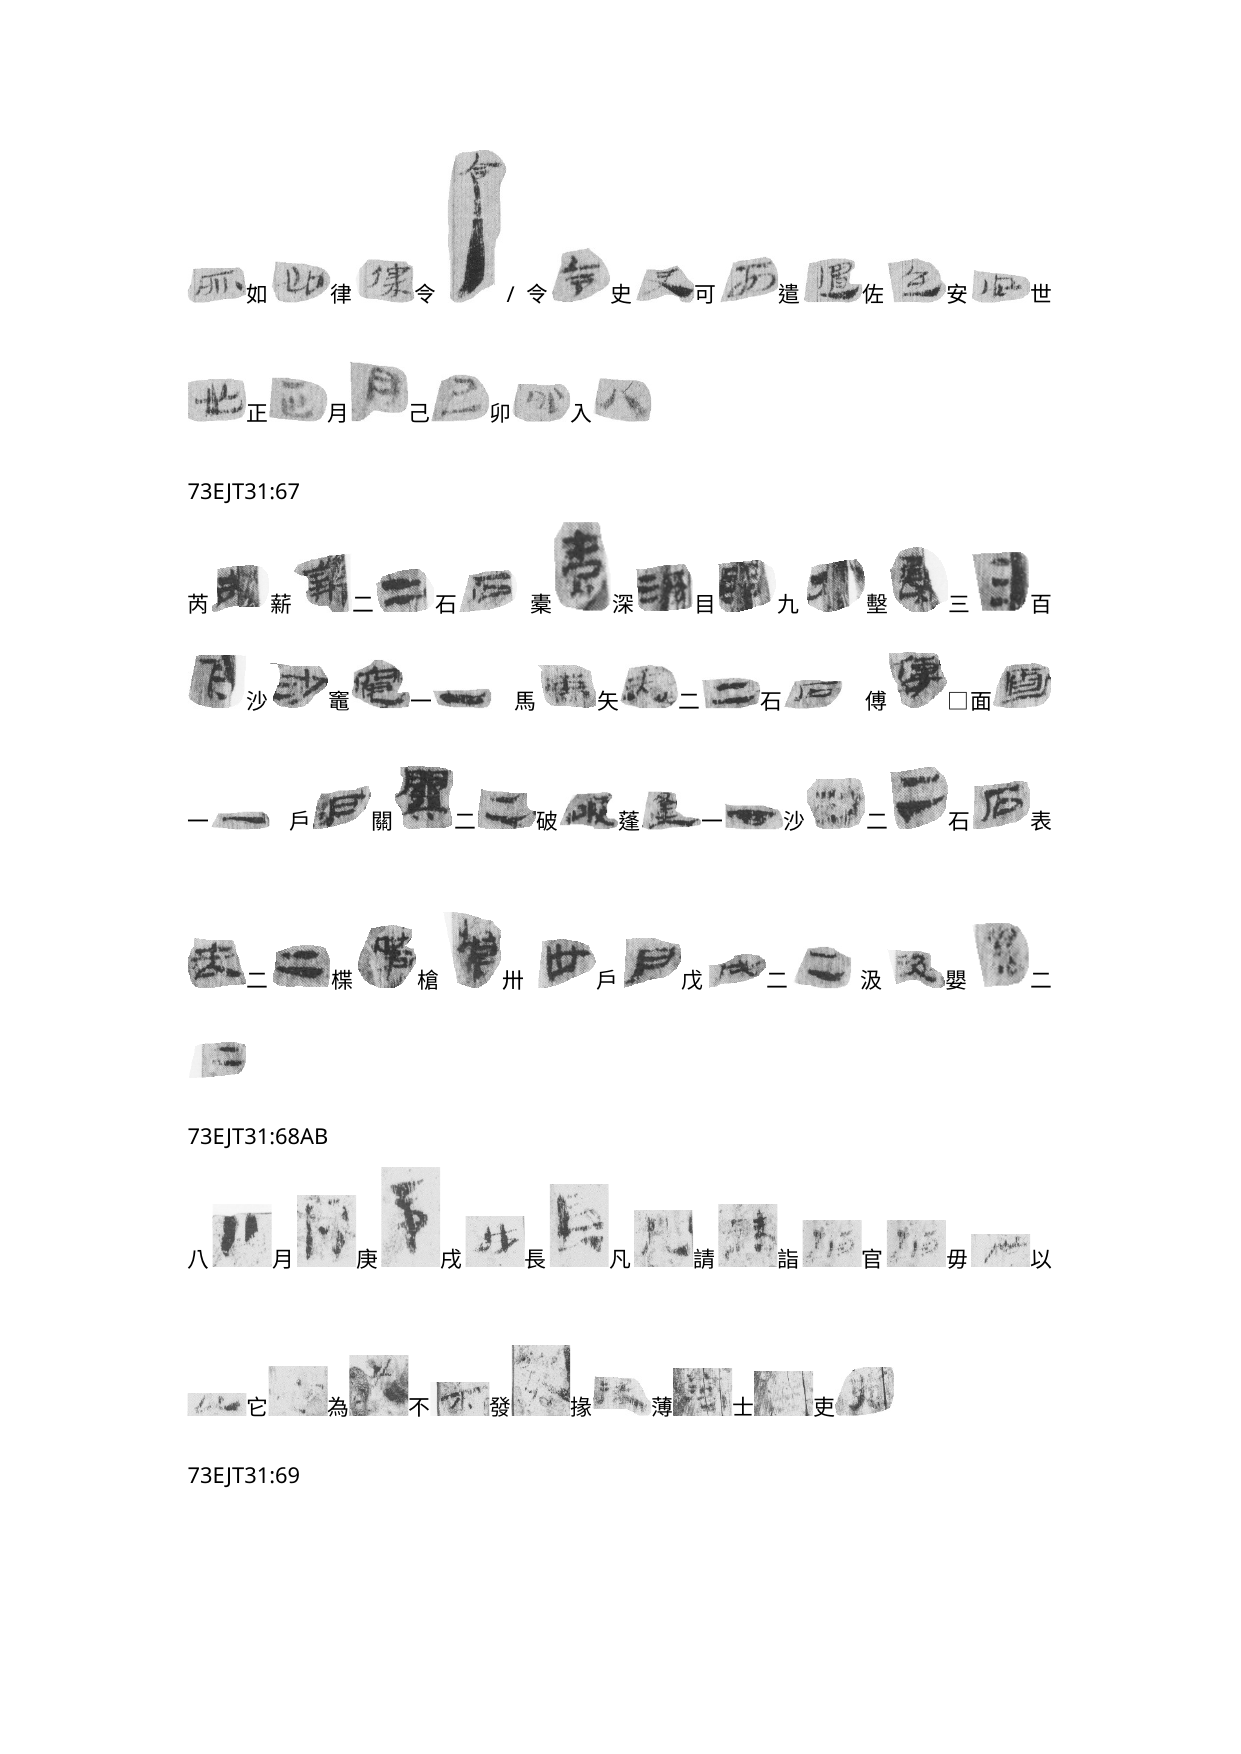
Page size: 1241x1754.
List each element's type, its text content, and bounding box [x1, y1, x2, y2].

picture [381, 1167, 441, 1267]
picture [718, 1204, 778, 1267]
picture [442, 912, 502, 989]
picture [187, 378, 247, 422]
picture [293, 553, 353, 613]
picture [268, 1366, 328, 1416]
picture [349, 361, 409, 422]
picture [635, 265, 695, 303]
picture [622, 938, 682, 989]
picture [357, 925, 417, 989]
picture [971, 551, 1031, 613]
picture [375, 568, 435, 613]
picture [553, 522, 613, 613]
picture [394, 765, 454, 830]
picture [642, 791, 702, 830]
picture [592, 1376, 652, 1416]
picture [992, 662, 1052, 709]
text 芮薪二石 橐深目九 墼三百沙竈一 馬矢二石 傅□面一 戶關二破蓬一沙二石表二楪槍卅 戶戊二 汲嬰二 [187, 522, 1053, 1107]
picture [889, 546, 949, 613]
picture [187, 1042, 247, 1080]
picture [619, 664, 679, 709]
picture [537, 938, 597, 989]
picture [719, 256, 779, 303]
picture [754, 1371, 814, 1416]
picture [806, 558, 866, 613]
picture [888, 652, 948, 709]
picture [803, 258, 863, 303]
picture [635, 563, 695, 613]
picture [477, 787, 537, 830]
picture [783, 680, 843, 709]
picture [592, 378, 652, 422]
picture [701, 677, 761, 709]
picture [971, 780, 1031, 830]
picture [210, 811, 270, 830]
picture [430, 1382, 490, 1416]
picture [717, 560, 777, 613]
picture [312, 785, 372, 830]
picture [549, 1184, 609, 1267]
picture [351, 659, 411, 709]
picture [971, 1234, 1031, 1267]
picture [297, 1195, 357, 1267]
picture [537, 664, 597, 709]
picture [724, 803, 784, 830]
picture [551, 247, 611, 303]
picture [210, 564, 270, 613]
picture [673, 1368, 733, 1416]
picture [511, 384, 571, 422]
picture [559, 791, 619, 830]
picture [971, 270, 1031, 303]
picture [355, 259, 415, 303]
picture [272, 944, 332, 989]
picture [447, 150, 507, 303]
picture [835, 1367, 894, 1416]
picture [271, 261, 331, 303]
picture [806, 777, 866, 830]
picture [458, 569, 518, 613]
picture [349, 1355, 409, 1416]
picture [511, 1345, 571, 1416]
picture [887, 258, 947, 303]
picture [430, 374, 490, 422]
picture [802, 1220, 862, 1267]
picture [269, 663, 329, 709]
picture [465, 1216, 525, 1267]
picture [971, 922, 1031, 989]
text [187, 150, 1053, 459]
picture [634, 1210, 694, 1267]
picture [187, 654, 247, 709]
picture [212, 1204, 272, 1267]
picture [707, 953, 767, 989]
picture [187, 267, 247, 303]
picture [889, 766, 949, 830]
picture [886, 1220, 946, 1267]
text 73EJT31:68AB [187, 1119, 1053, 1152]
picture [792, 946, 852, 989]
text 73EJT31:67 [187, 474, 1053, 507]
picture [432, 688, 492, 709]
picture [268, 377, 328, 422]
picture [187, 1393, 247, 1416]
picture [187, 938, 247, 989]
picture [886, 948, 946, 989]
text 73EJT31:69 [187, 1459, 1053, 1492]
